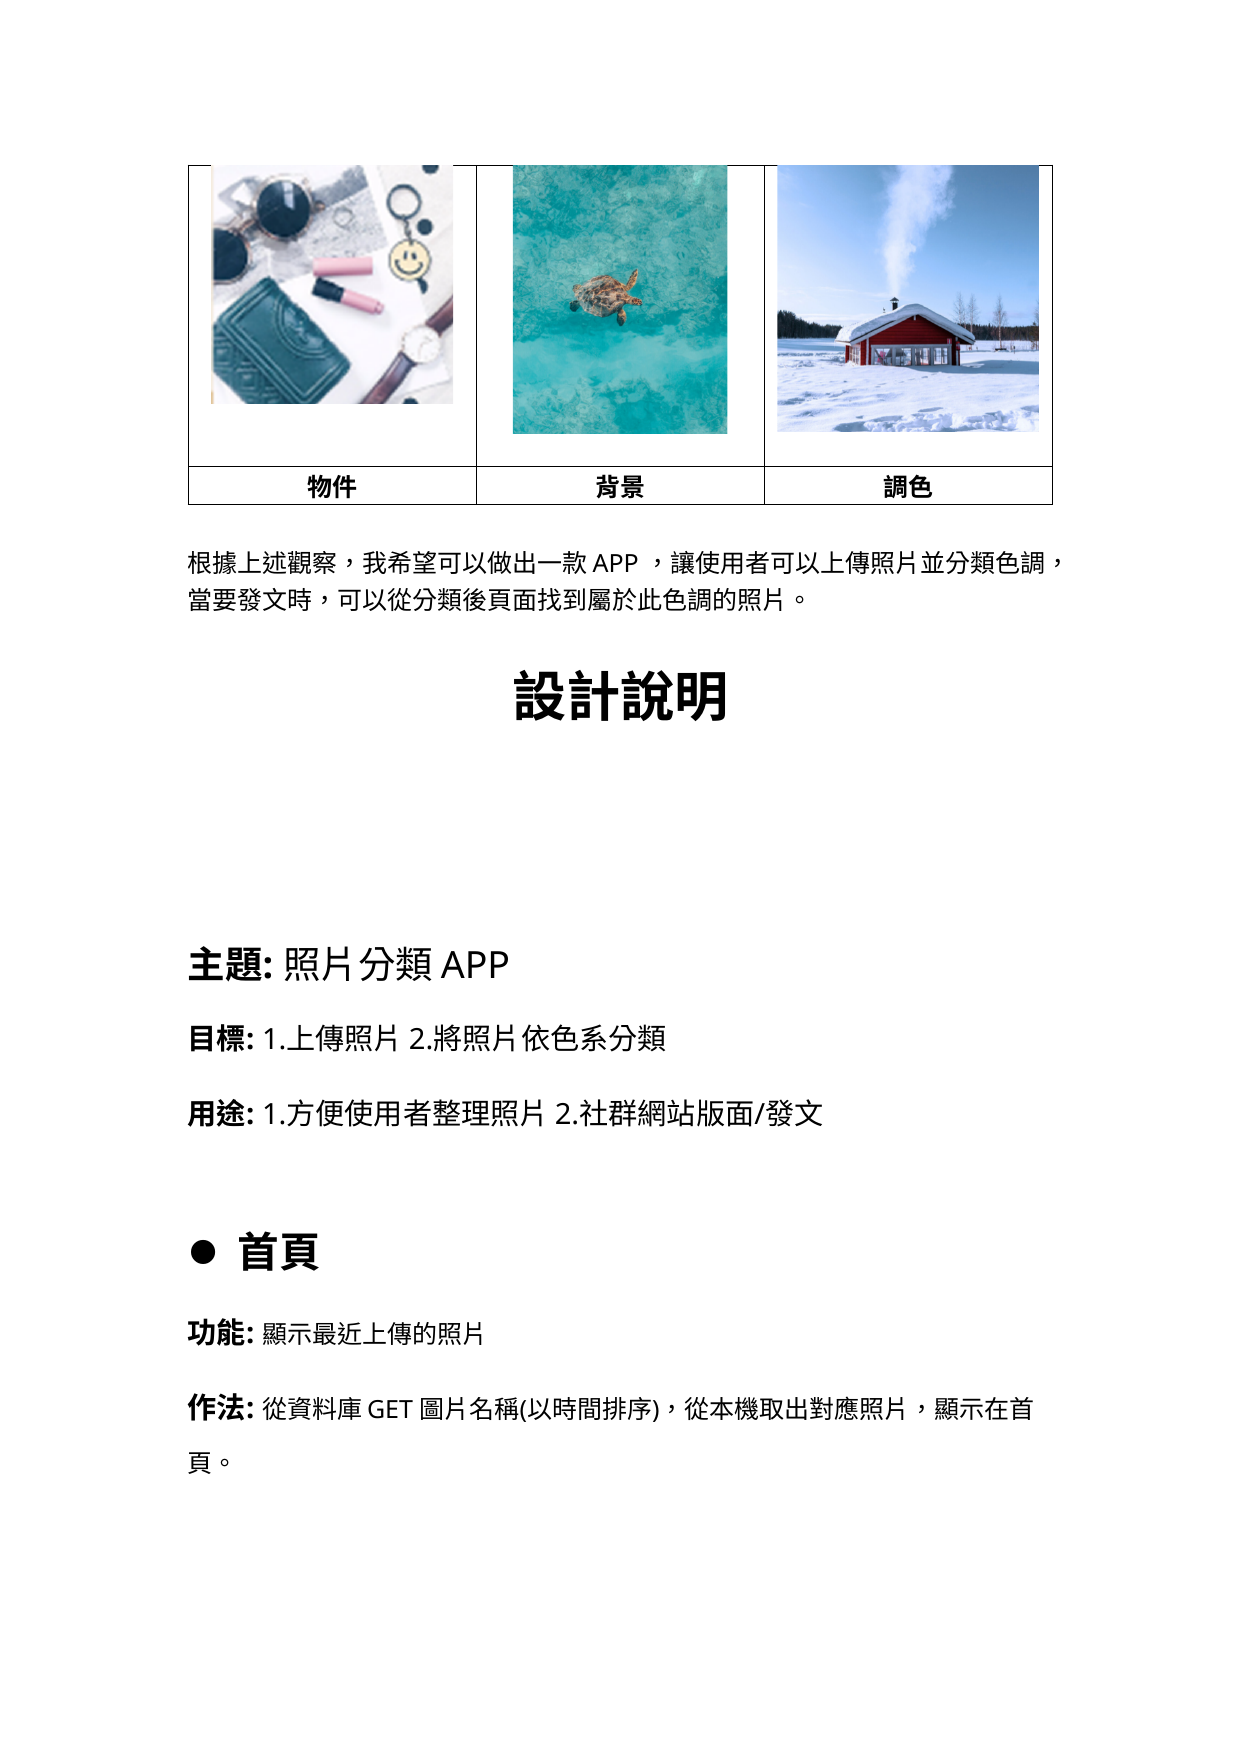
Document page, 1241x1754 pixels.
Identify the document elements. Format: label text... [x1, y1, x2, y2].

picture [777, 165, 1039, 432]
text 用途: 1.方便使用者整理照片2.社群網站版面/發文 [187, 1074, 1053, 1149]
text 功能: 顯示最近上傳的照片 [187, 1293, 1053, 1368]
picture [512, 165, 728, 434]
table_cell 背景 [477, 467, 764, 504]
text 作法: 從資料庫GET 圖片名稱(以時間排序)，從本機取出對應照片，顯示在首頁。 [187, 1368, 1053, 1481]
table_cell [477, 166, 764, 466]
subtitle 設計說明 [187, 636, 1053, 749]
table_cell 調色 [765, 467, 1052, 504]
picture [211, 165, 454, 404]
title 首頁 [187, 1212, 1053, 1287]
text 根據上述觀察，我希望可以做出一款APP ，讓使用者可以上傳照片並分類色調，當要發文時，可以從分類後頁面找到屬於此色調的照片。 [187, 543, 1053, 618]
text 目標: 1.上傳照片2.將照片依色系分類 [187, 999, 1053, 1074]
table_cell [765, 166, 1052, 466]
text 主題: 照片分類APP [187, 924, 1053, 999]
table_cell [189, 166, 476, 466]
table_cell 物件 [189, 467, 476, 504]
